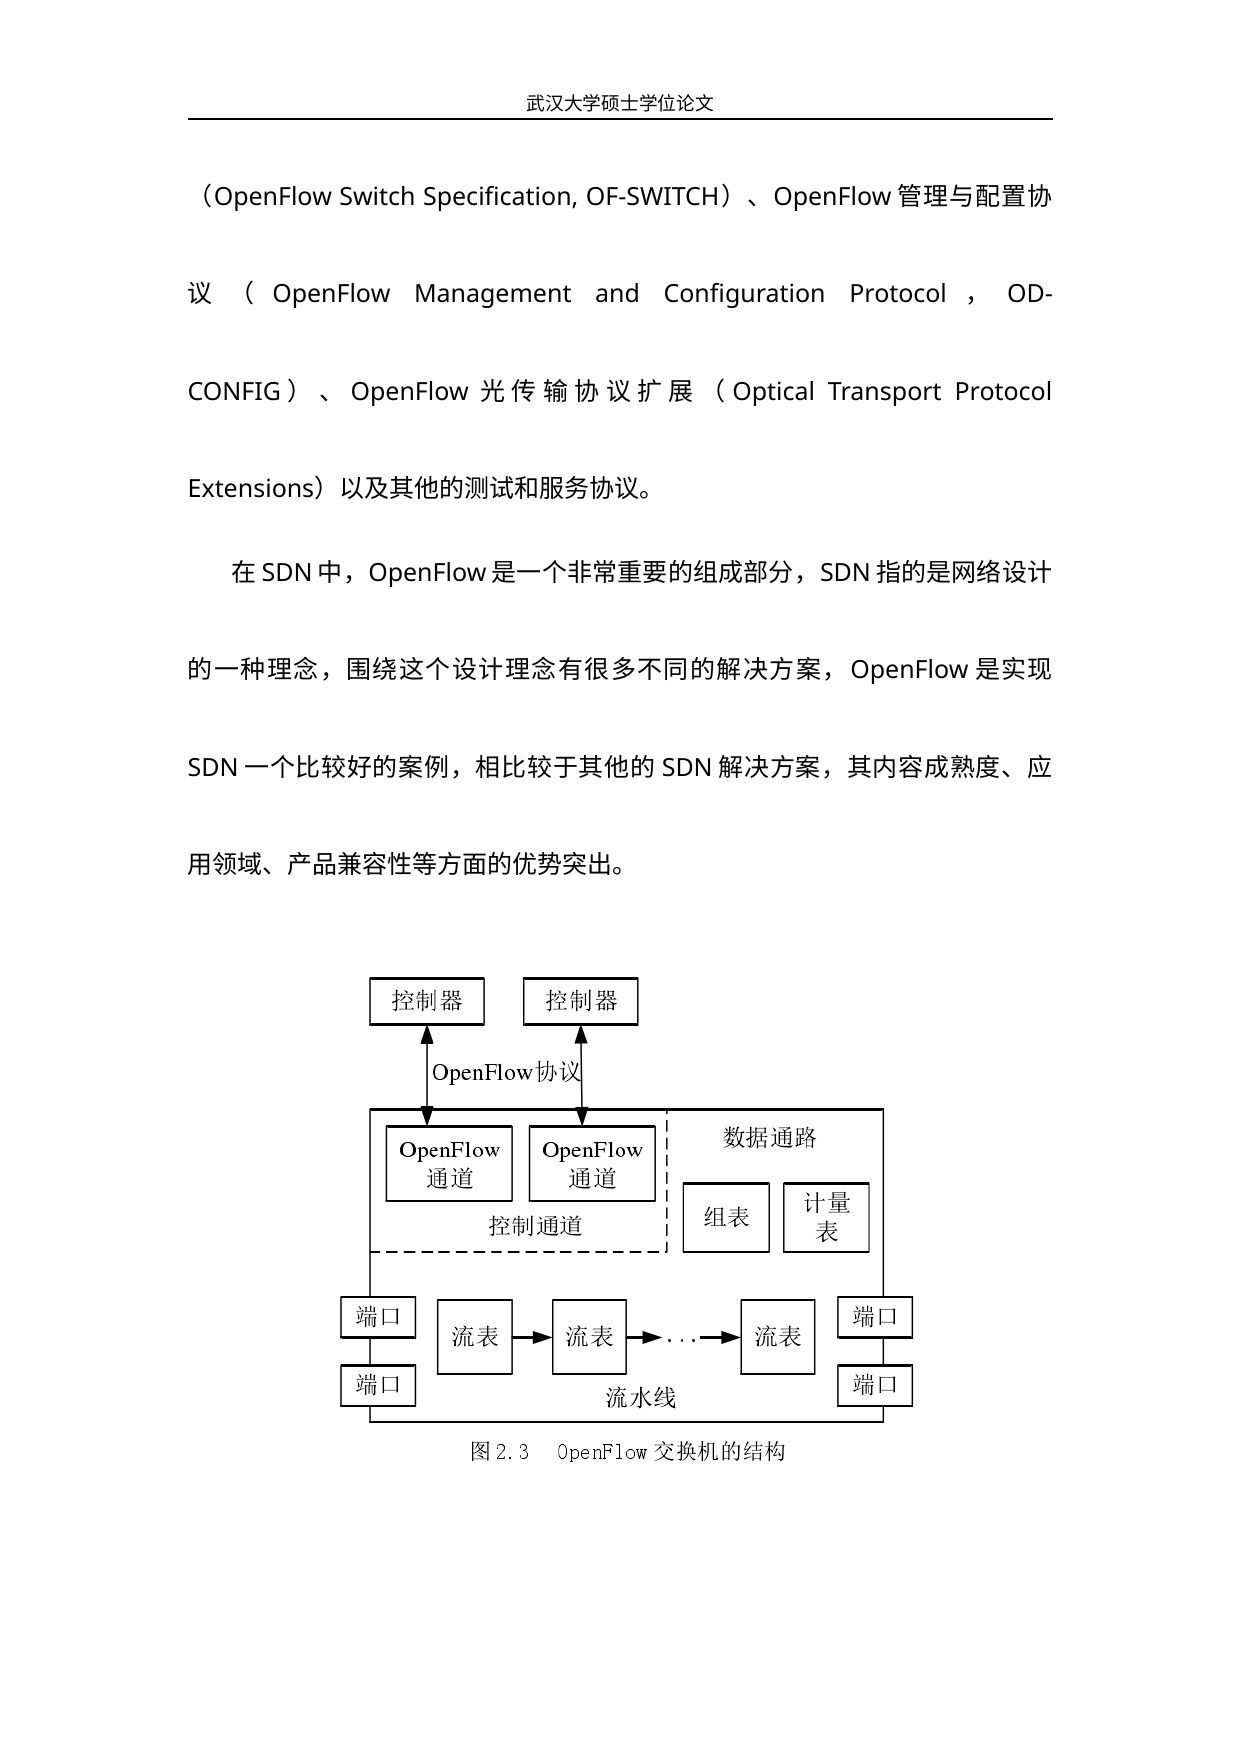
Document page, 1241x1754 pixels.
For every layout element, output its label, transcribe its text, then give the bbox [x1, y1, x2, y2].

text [187, 162, 1053, 519]
picture [311, 962, 929, 1475]
text 在SDN中，OpenFlow是一个非常重要的组成部分，SDN指的是网络设计的一种理念，围绕这个设计理念有很多不同的解决方案，OpenFlow是实现SDN一个比较好的案例，相比较于其他的SDN解决方案，其内容成熟度、应用领域、产品兼容性等方面的优势突出。 [187, 538, 1053, 895]
